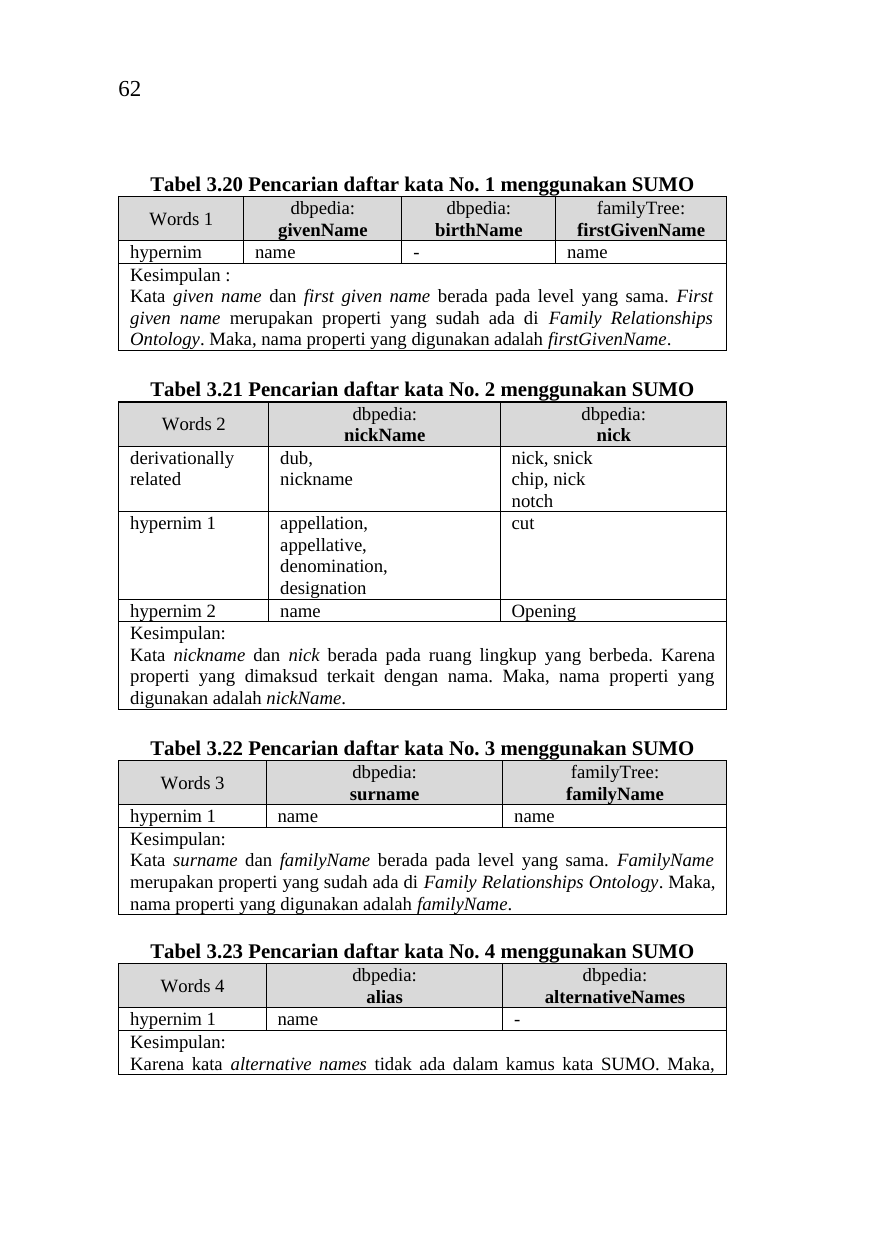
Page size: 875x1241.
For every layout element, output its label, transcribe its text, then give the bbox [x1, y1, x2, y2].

table_cell Opening [501, 600, 726, 621]
table_header familyTree: familyName [503, 761, 726, 804]
table_cell - [402, 241, 555, 263]
table_cell Kesimpulan: Karena kata alternative names tidak ada dalam kamus kata SUMO. Maka, nama properti yang digunakan adalah alias. [119, 1031, 726, 1074]
table_header dbpedia: surname [267, 761, 502, 804]
table_header Words 3 [119, 761, 266, 804]
table_cell name [556, 241, 726, 263]
table_cell - [503, 1008, 726, 1030]
table_cell hypernim [119, 241, 243, 263]
table_header dbpedia: nickName [269, 403, 500, 446]
table_cell Kesimpulan: Kata surname dan familyName berada pada level yang sama. FamilyName merupakan properti yang sudah ada di Family Relationships Ontology. Maka, nama properti yang digunakan adalah familyName. [119, 828, 726, 914]
table_header dbpedia: alternativeNames [503, 964, 726, 1007]
table_cell hypernim 1 [119, 1008, 266, 1030]
table_cell hypernim 2 [119, 600, 268, 621]
table_cell cut [501, 512, 726, 598]
table_header dbpedia: nick [501, 403, 726, 446]
table_cell hypernim 1 [119, 805, 266, 827]
table_cell name [267, 805, 502, 827]
table_cell Kesimpulan : Kata given name dan first given name berada pada level yang sama. First given name merupakan properti yang sudah ada di Family Relationships Ontology. Maka, nama properti yang digunakan adalah firstGivenName. [119, 264, 726, 350]
table_cell name [267, 1008, 502, 1030]
table_cell name [244, 241, 401, 263]
table_cell dub, nickname [269, 447, 500, 511]
table_header dbpedia: givenName [244, 197, 401, 240]
table_header Words 4 [119, 964, 266, 1007]
table_cell hypernim 1 [119, 512, 268, 598]
table_header dbpedia: birthName [402, 197, 555, 240]
table_header Words 1 [119, 197, 243, 240]
table_cell appellation, appellative, denomination, designation [269, 512, 500, 598]
table_header dbpedia: alias [267, 964, 502, 1007]
table_cell name [269, 600, 500, 621]
table_cell Kesimpulan: Kata nickname dan nick berada pada ruang lingkup yang berbeda. Karena properti yang dimaksud terkait dengan nama. Maka, nama properti yang digunakan adalah nickName. [119, 622, 726, 708]
table_cell name [503, 805, 726, 827]
table_header Words 2 [119, 403, 268, 446]
table_cell nick, snick chip, nick notch [501, 447, 726, 511]
table_header familyTree: firstGivenName [556, 197, 726, 240]
table_cell derivationally related [119, 447, 268, 511]
